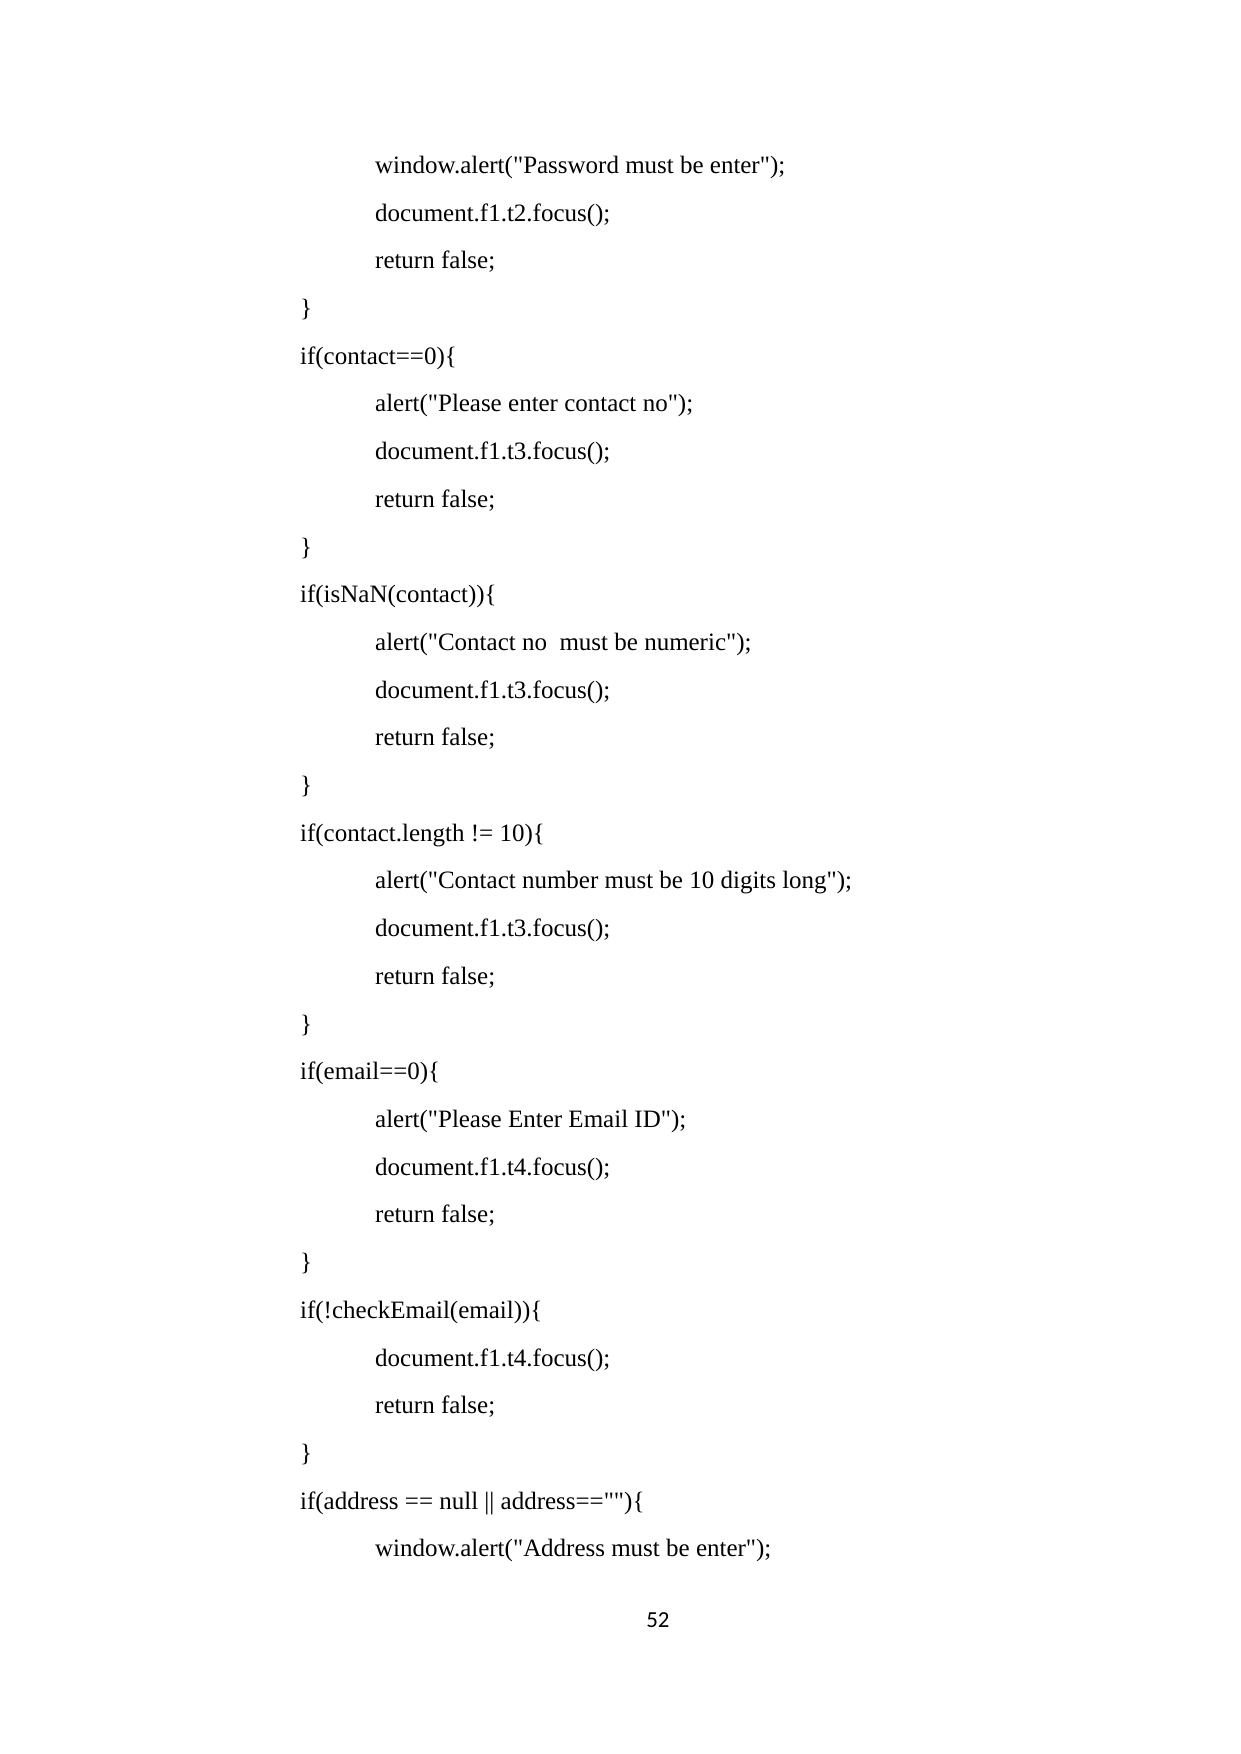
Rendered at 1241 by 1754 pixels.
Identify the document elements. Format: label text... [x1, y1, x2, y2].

text document.f1.t2.focus(); [225, 198, 1090, 226]
text return false; [225, 1390, 1090, 1419]
text return false; [225, 1199, 1090, 1228]
text if(contact==0){ [225, 341, 1090, 369]
text document.f1.t3.focus(); [225, 436, 1090, 465]
text window.alert("Address must be enter"); [225, 1533, 1090, 1562]
text } [225, 1438, 1090, 1467]
text alert("Please enter contact no"); [225, 388, 1090, 417]
text document.f1.t3.focus(); [225, 675, 1090, 703]
text } [225, 1247, 1090, 1276]
text return false; [225, 961, 1090, 990]
text alert("Contact no must be numeric"); [225, 627, 1090, 656]
text document.f1.t4.focus(); [225, 1152, 1090, 1181]
text if(isNaN(contact)){ [225, 579, 1090, 608]
text } [225, 293, 1090, 322]
text document.f1.t4.focus(); [225, 1343, 1090, 1371]
text } [225, 532, 1090, 560]
text window.alert("Password must be enter"); [225, 150, 1090, 179]
text } [225, 1009, 1090, 1037]
text if(!checkEmail(email)){ [225, 1295, 1090, 1324]
text return false; [225, 245, 1090, 274]
text return false; [225, 484, 1090, 513]
text alert("Please Enter Email ID"); [225, 1104, 1090, 1133]
text document.f1.t3.focus(); [225, 913, 1090, 942]
text if(contact.length != 10){ [225, 818, 1090, 847]
text if(email==0){ [225, 1056, 1090, 1085]
text return false; [225, 722, 1090, 751]
text if(address == null || address==""){ [225, 1486, 1090, 1514]
text } [225, 770, 1090, 799]
text alert("Contact number must be 10 digits long"); [225, 866, 1090, 894]
